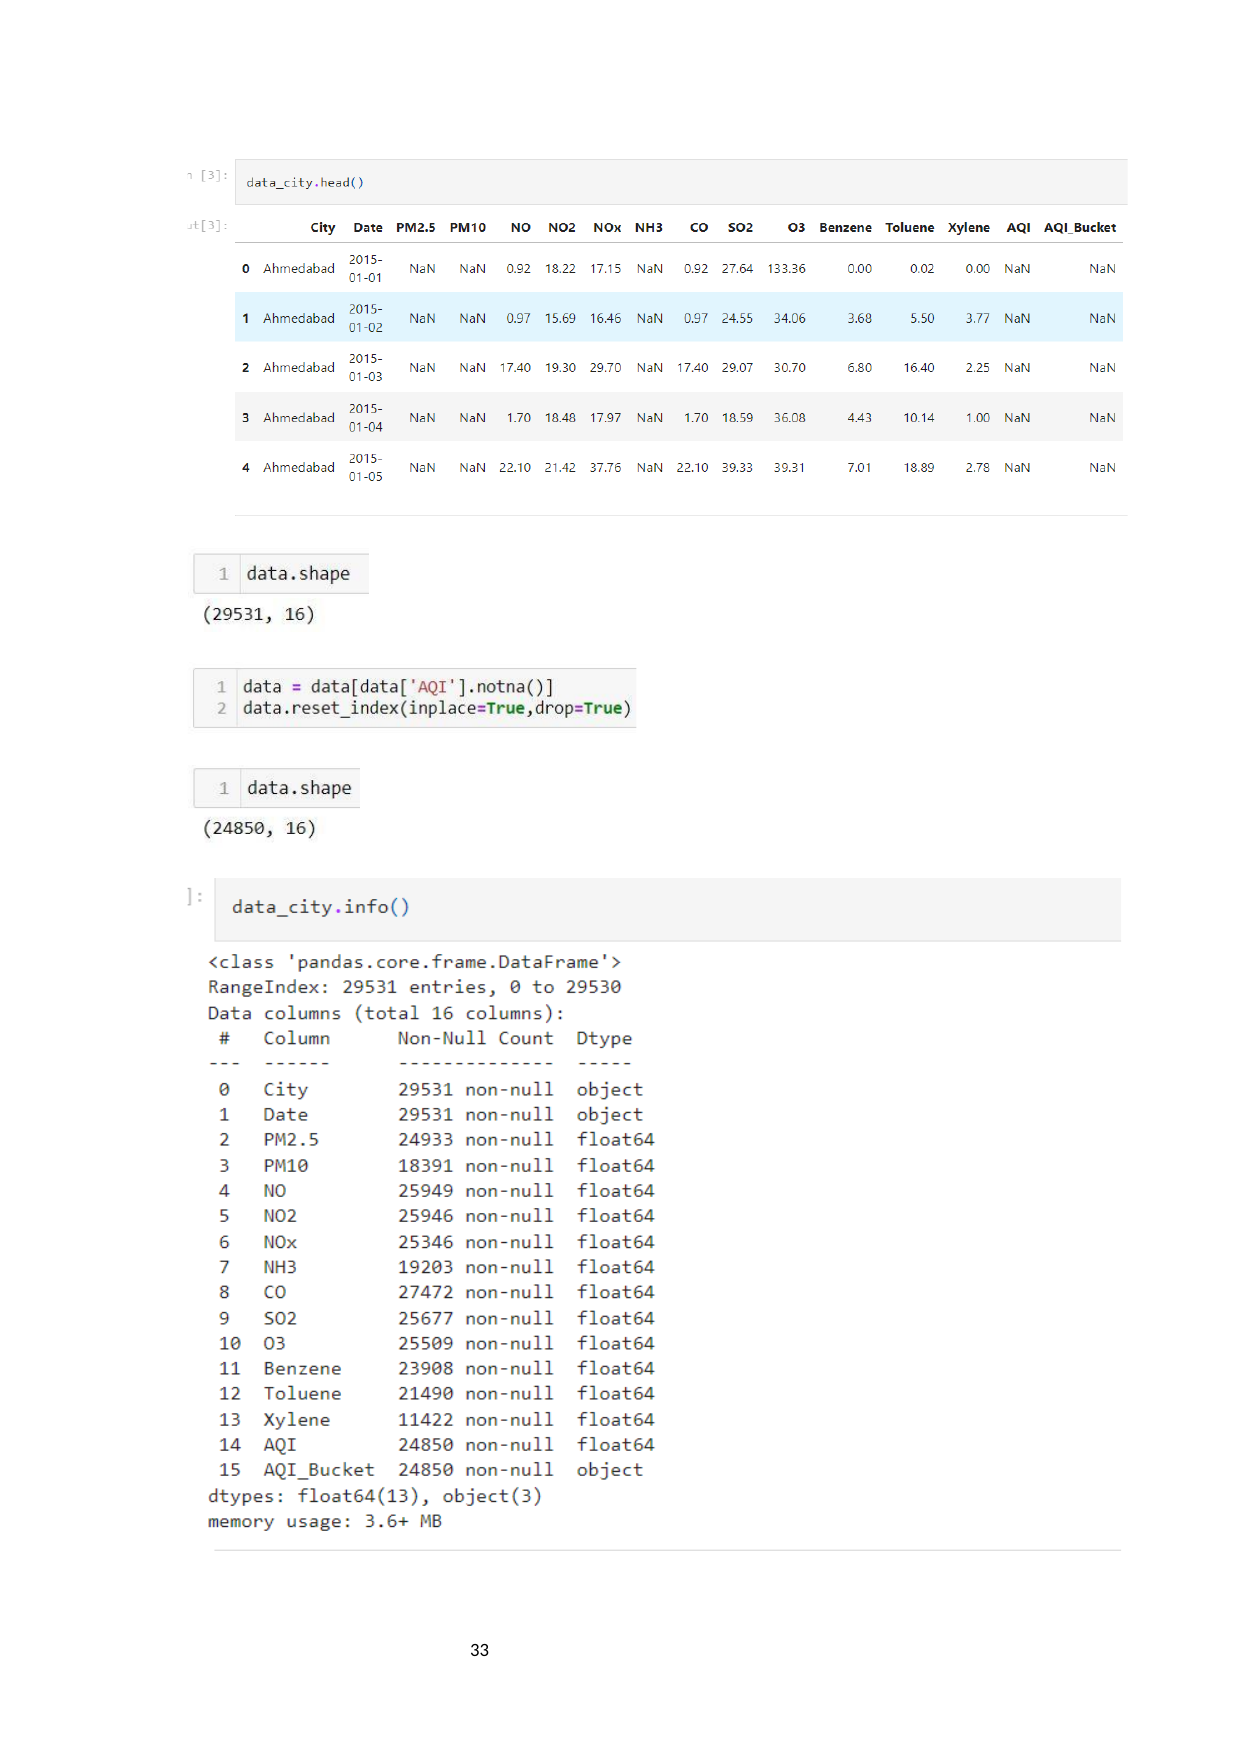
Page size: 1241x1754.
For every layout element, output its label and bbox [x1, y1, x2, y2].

picture [187, 765, 360, 848]
picture [187, 662, 637, 735]
picture [187, 878, 1122, 1551]
picture [187, 546, 369, 632]
picture [187, 150, 1128, 516]
